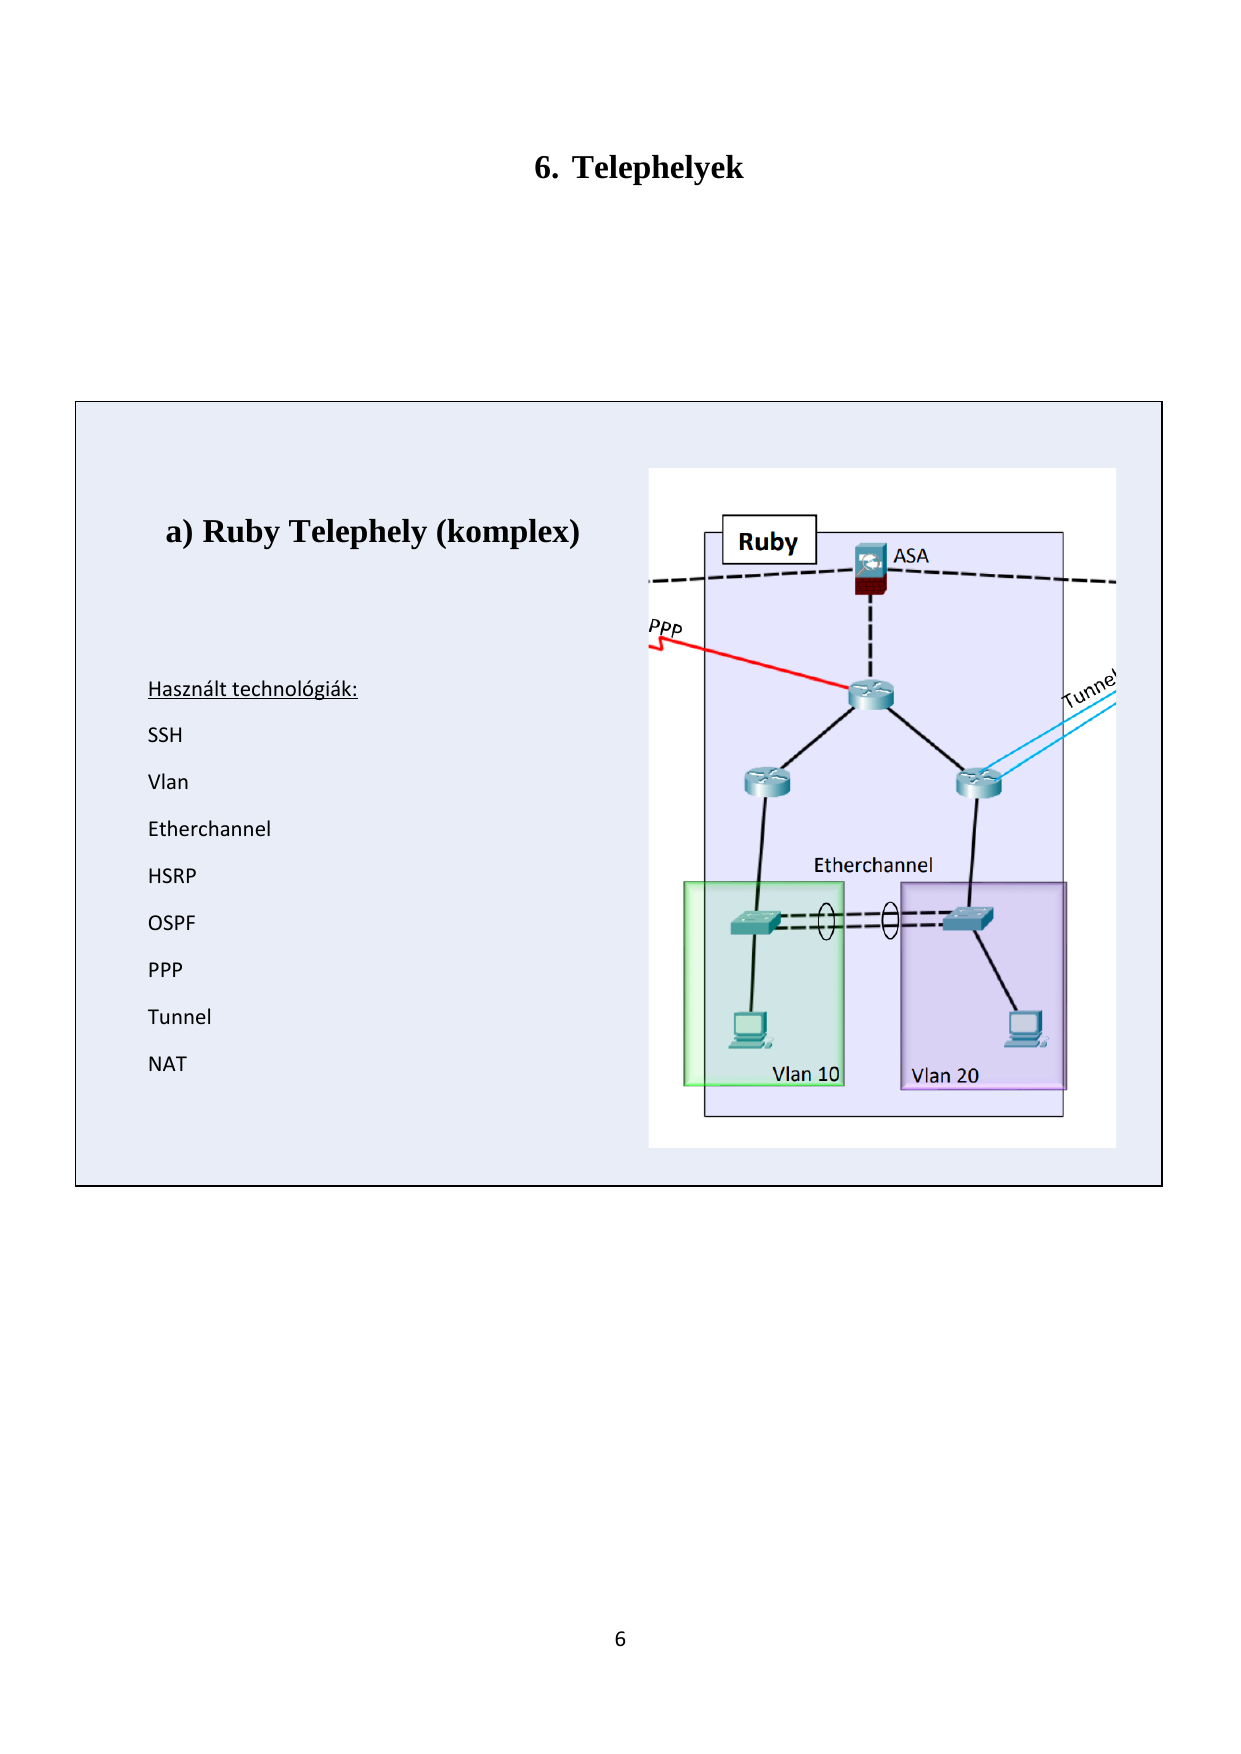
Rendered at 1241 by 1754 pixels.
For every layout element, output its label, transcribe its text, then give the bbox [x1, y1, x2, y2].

text Etherchannel [148, 814, 648, 842]
text NAT [148, 1049, 648, 1077]
picture [648, 468, 1117, 1146]
subtitle Ruby Telephely (komplex) [165, 512, 648, 550]
text OSPF [148, 908, 648, 936]
text HSRP [148, 861, 648, 889]
subtitle Telephelyek [185, 148, 1093, 186]
text PPP [148, 955, 648, 983]
text SSH [148, 721, 648, 748]
text Vlan [148, 767, 648, 795]
text Tunnel [148, 1002, 648, 1030]
text Használt technológiák: [148, 674, 648, 702]
